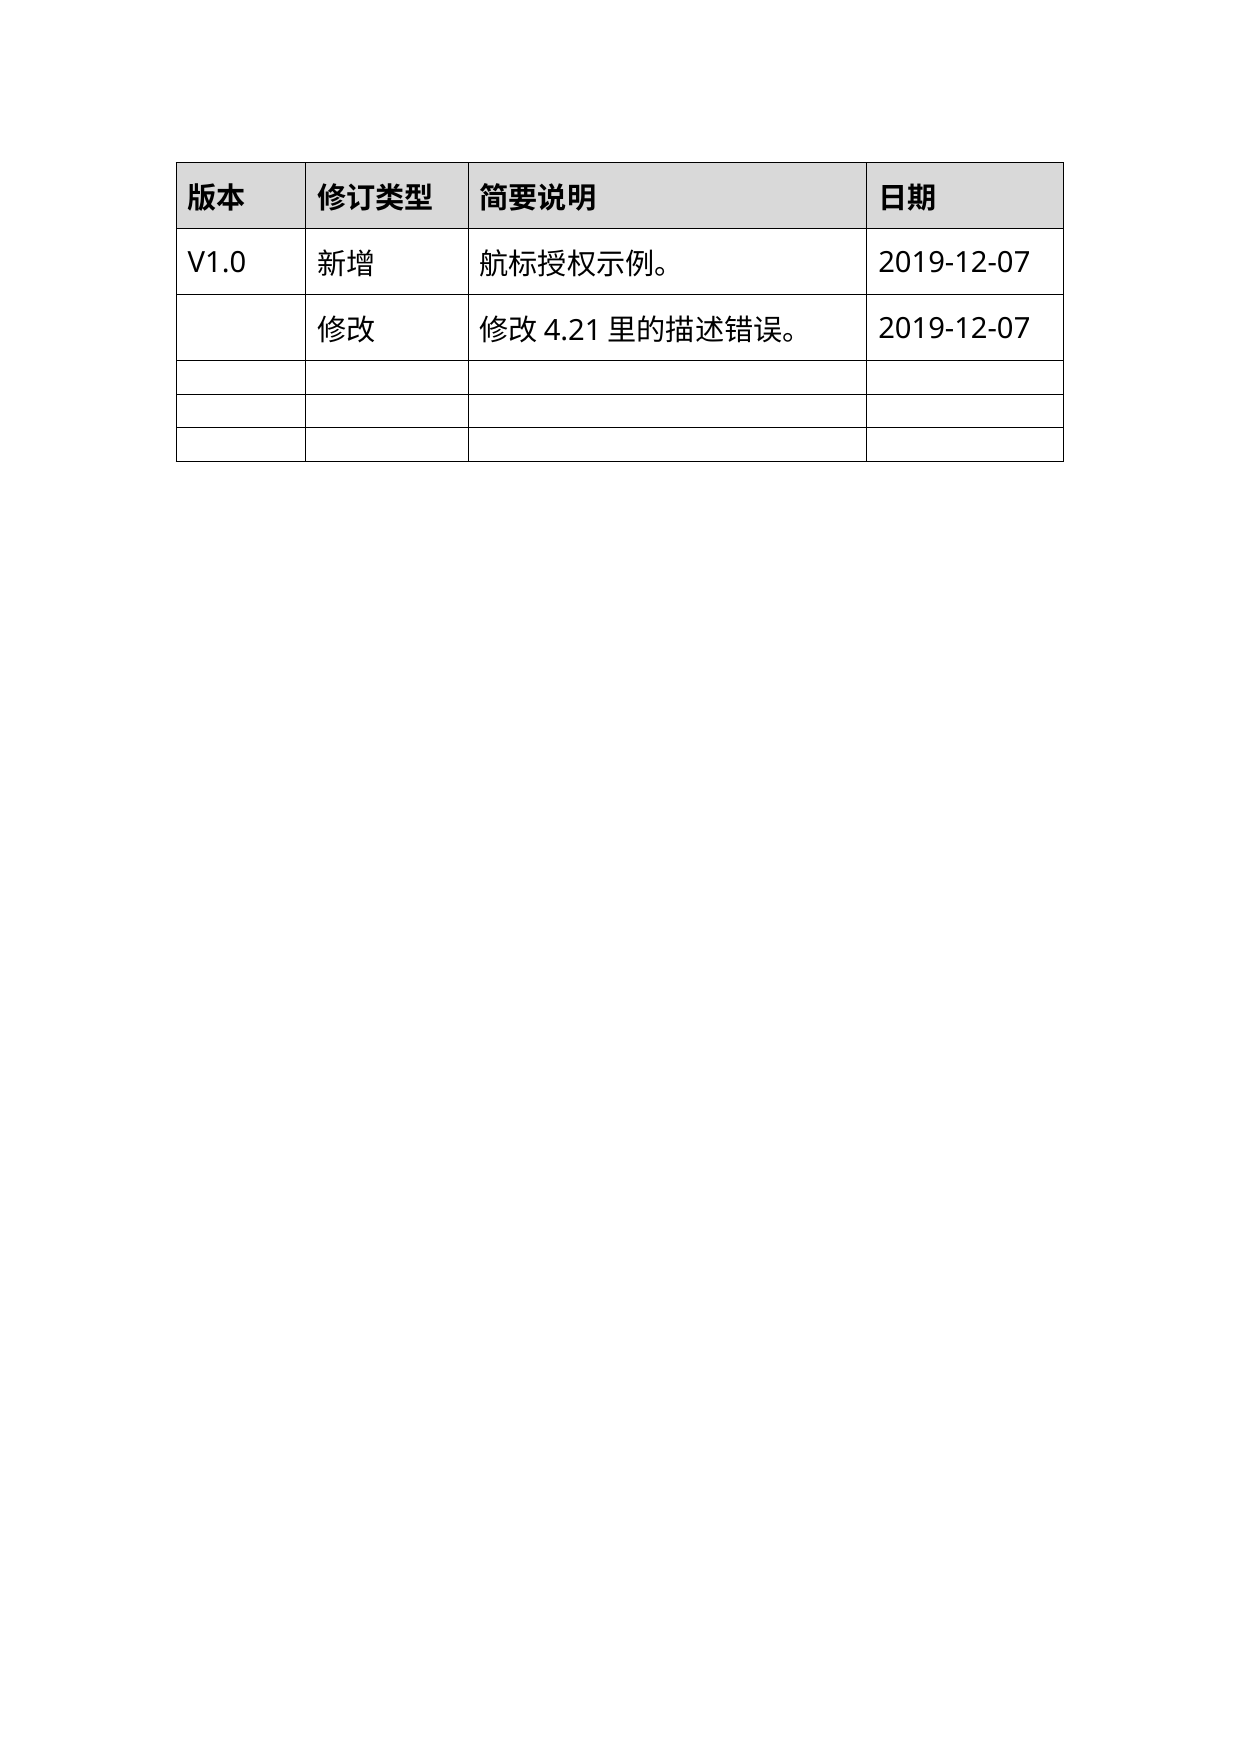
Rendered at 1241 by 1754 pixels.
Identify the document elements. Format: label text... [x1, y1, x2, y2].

table_cell [867, 361, 1063, 394]
table_header 日期 [867, 163, 1063, 228]
table_cell V1.0 [177, 229, 305, 294]
table_cell [867, 428, 1063, 461]
table_cell [469, 361, 866, 394]
table_cell 修改4.21里的描述错误。 [469, 295, 866, 360]
table_cell [469, 395, 866, 427]
table_cell [177, 295, 305, 360]
table_cell [177, 361, 305, 394]
table_cell 新增 [306, 229, 468, 294]
table_header 修订类型 [306, 163, 468, 228]
table_cell [306, 395, 468, 427]
table_header 简要说明 [469, 163, 866, 228]
table_cell 修改 [306, 295, 468, 360]
table_header 版本 [177, 163, 305, 228]
table_cell [177, 395, 305, 427]
table_cell 2019-12-07 [867, 229, 1063, 294]
table_cell [867, 395, 1063, 427]
table_cell [177, 428, 305, 461]
table_cell [306, 428, 468, 461]
table_cell 2019-12-07 [867, 295, 1063, 360]
table_cell 航标授权示例。 [469, 229, 866, 294]
table_cell [469, 428, 866, 461]
table_cell [306, 361, 468, 394]
